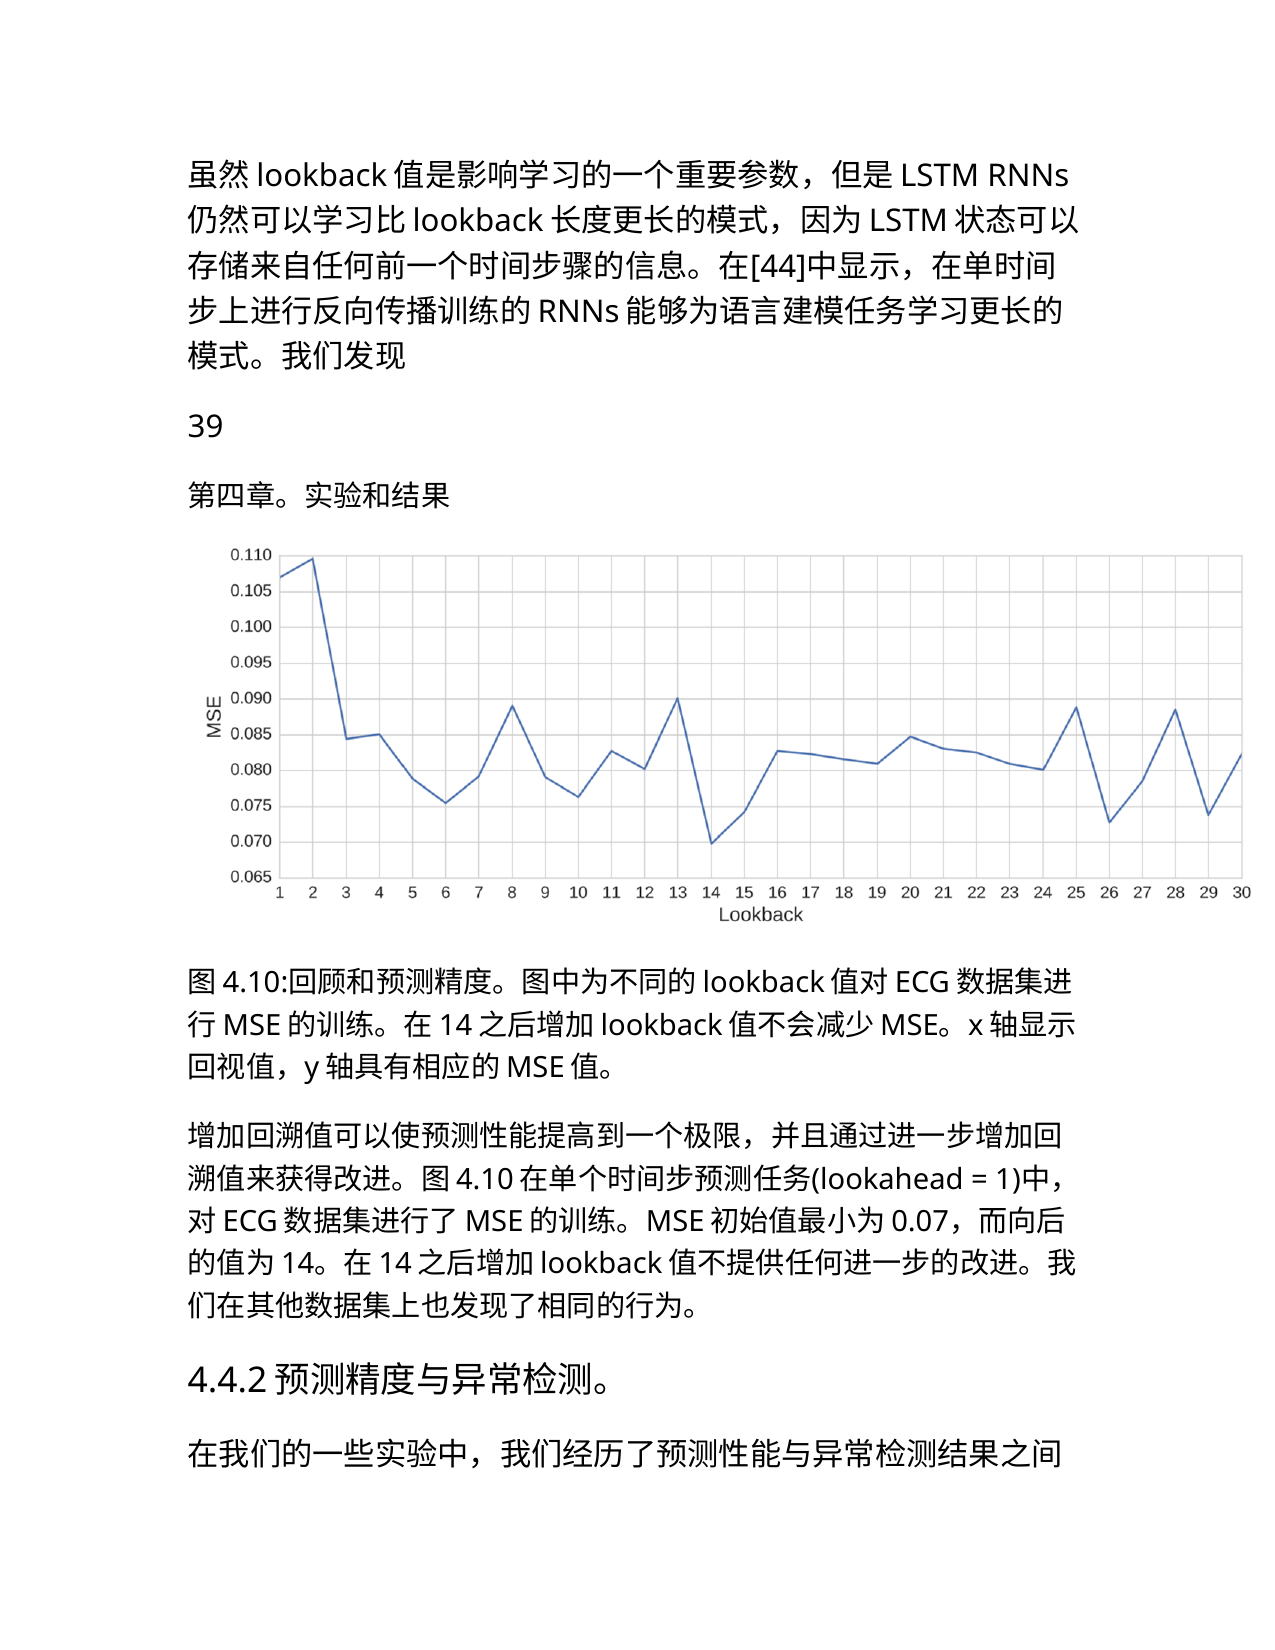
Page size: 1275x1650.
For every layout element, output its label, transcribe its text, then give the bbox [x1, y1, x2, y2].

text 4.4.2预测精度与异常检测。 [187, 1351, 1087, 1403]
text 39 [187, 403, 1087, 446]
text 第四章。实验和结果 [187, 473, 1087, 515]
picture [187, 541, 1260, 933]
text 图4.10:回顾和预测精度。图中为不同的lookback值对ECG数据集进行MSE的训练。在14之后增加lookback值不会减少MSE。x轴显示回视值，y轴具有相应的MSE值。 [187, 959, 1087, 1086]
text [187, 1429, 1087, 1474]
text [187, 150, 1087, 377]
text 增加回溯值可以使预测性能提高到一个极限，并且通过进一步增加回溯值来获得改进。图4.10在单个时间步预测任务(lookahead = 1)中，对ECG数据集进行了MSE的训练。MSE初始值最小为0.07，而向后的值为14。在14之后增加lookback值不提供任何进一步的改进。我们在其他数据集上也发现了相同的行为。 [187, 1113, 1087, 1325]
